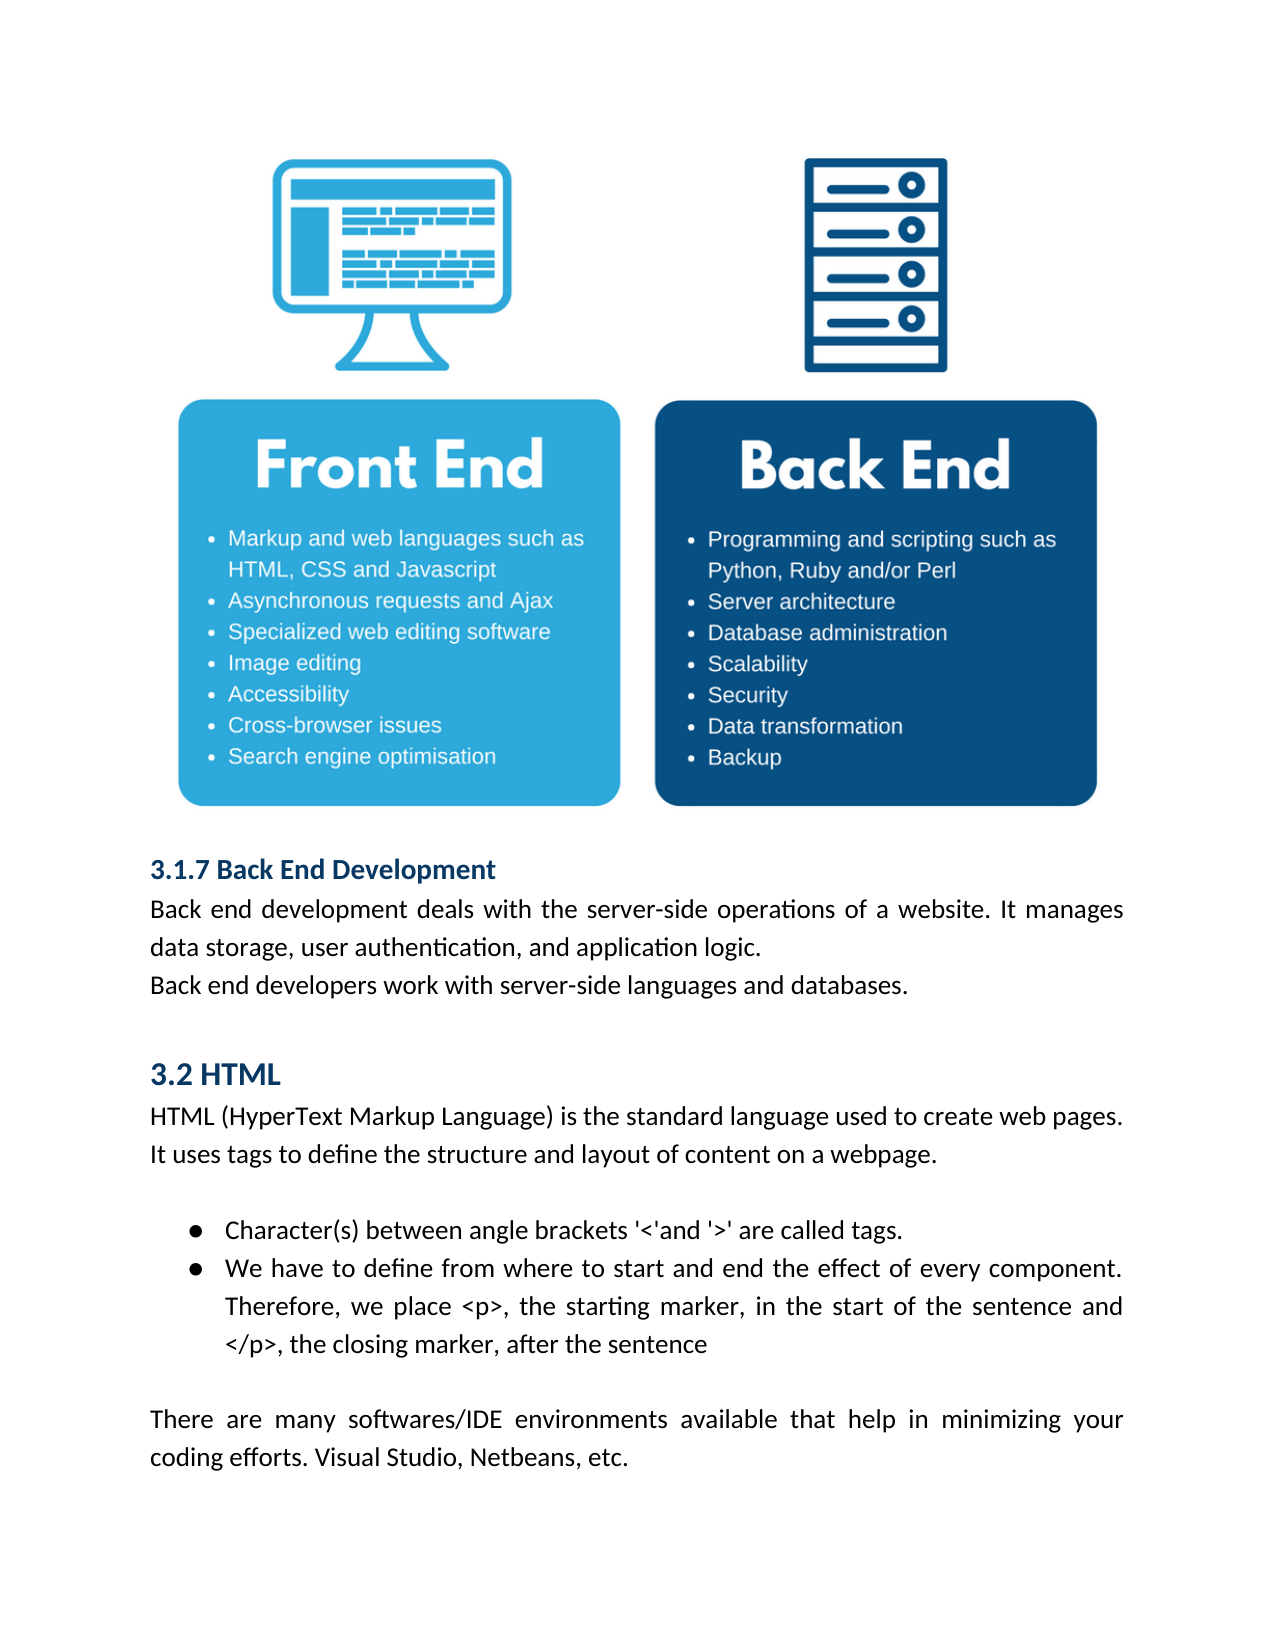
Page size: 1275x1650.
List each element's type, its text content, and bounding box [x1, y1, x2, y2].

text 3.1.7 Back End Development [150, 851, 1125, 887]
text HTML (HyperText Markup Language) is the standard language used to create web pages. It uses tags to define the structure and layout of content on a webpage. [150, 1099, 1125, 1170]
text There are many softwares/IDE environments available that help in minimizing your coding efforts. Visual Studio, Netbeans, etc. [150, 1403, 1125, 1474]
text 3.2 HTML [150, 1053, 1125, 1093]
list We have to define from where to start and end the effect of every component. Therefore, we place <p>, the starting marker, in the start of the sentence and </p>, the closing marker, after the sentence [187, 1251, 1125, 1360]
list Character(s) between angle brackets '<'and '>' are called tags. [187, 1213, 1125, 1246]
text Back end development deals with the server-side operations of a website. It manages data storage, user authentication, and application logic. [150, 892, 1125, 963]
text Back end developers work with server-side languages and databases. [150, 968, 1125, 1001]
picture [150, 150, 1125, 810]
